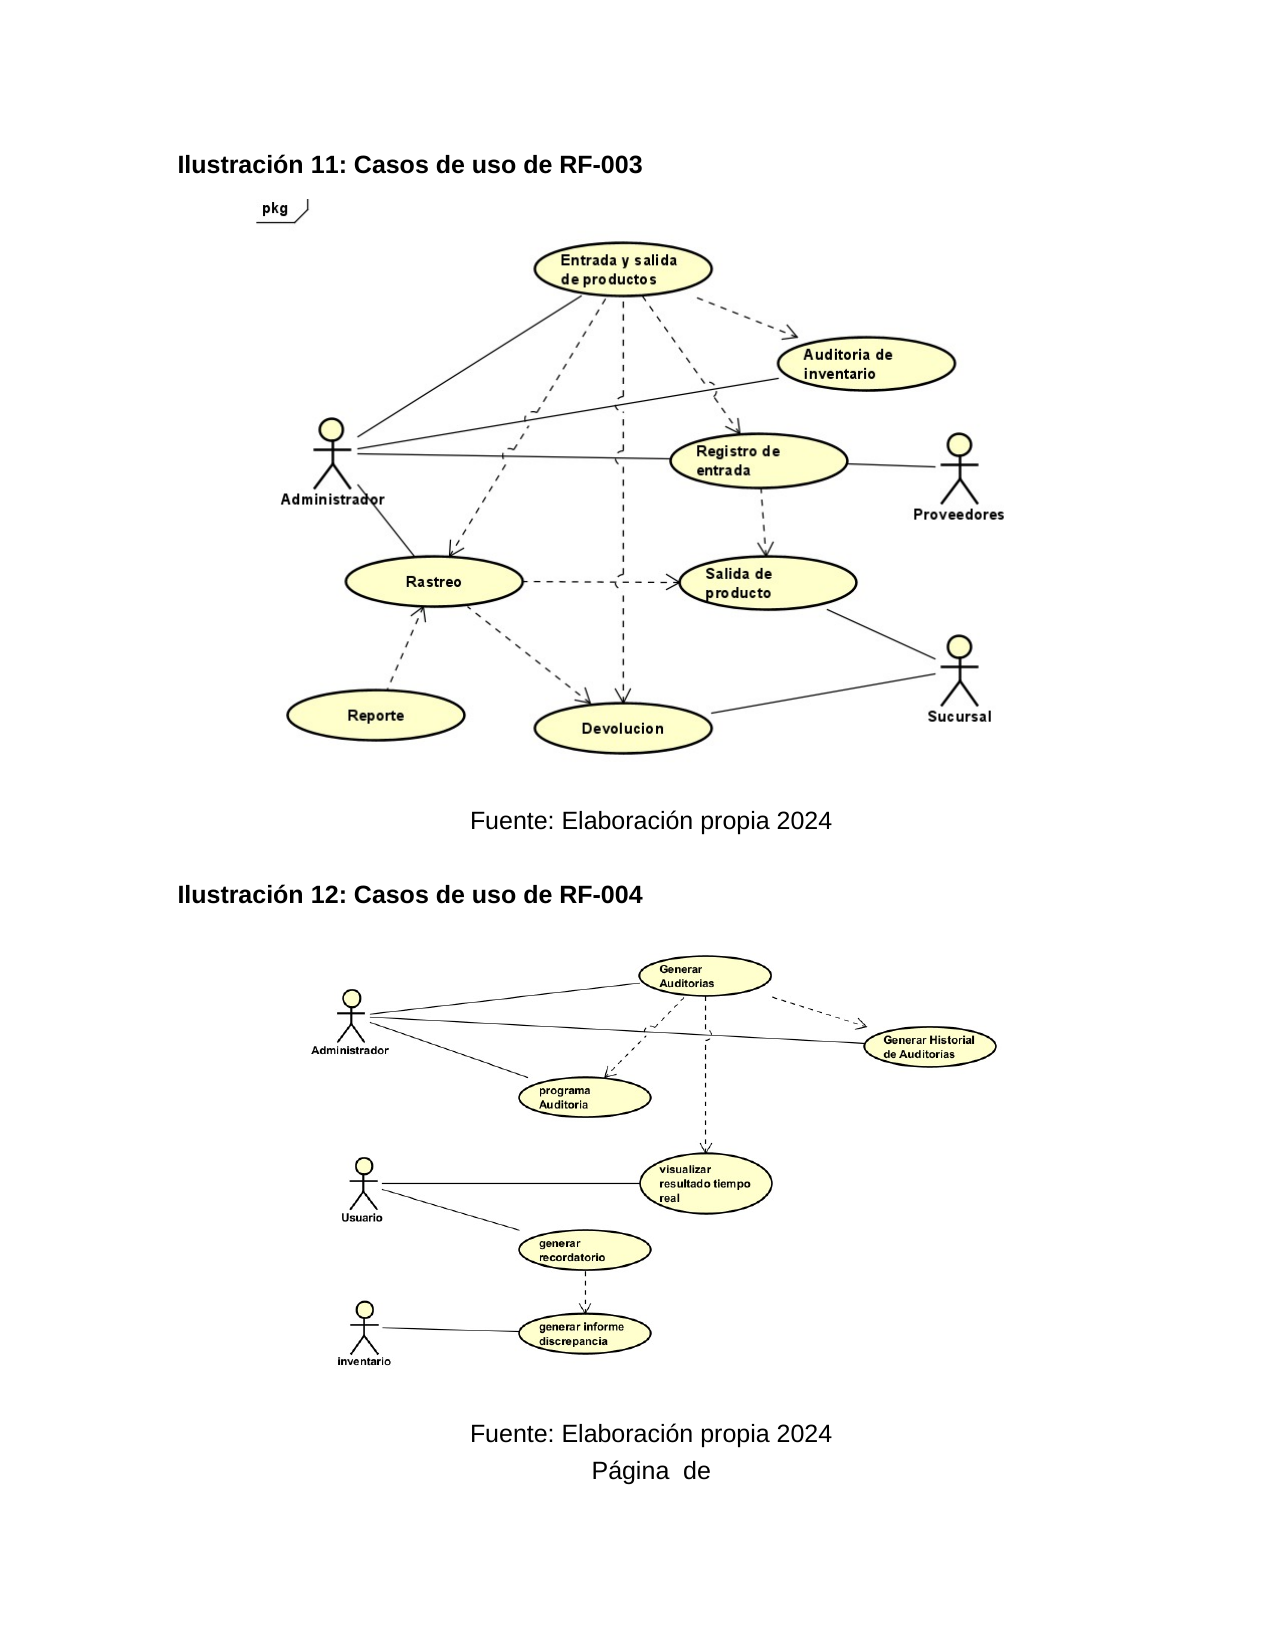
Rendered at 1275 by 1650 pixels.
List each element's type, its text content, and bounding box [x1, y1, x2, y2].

text Ilustración 11: Casos de uso de RF-003 [177, 150, 1125, 179]
picture [256, 199, 1047, 785]
text Fuente: Elaboración propia 2024 [177, 806, 1125, 834]
text Ilustración 12: Casos de uso de RF-004 [177, 880, 1125, 909]
text Fuente: Elaboración propia 2024 [177, 1419, 1125, 1447]
picture [298, 929, 1005, 1398]
